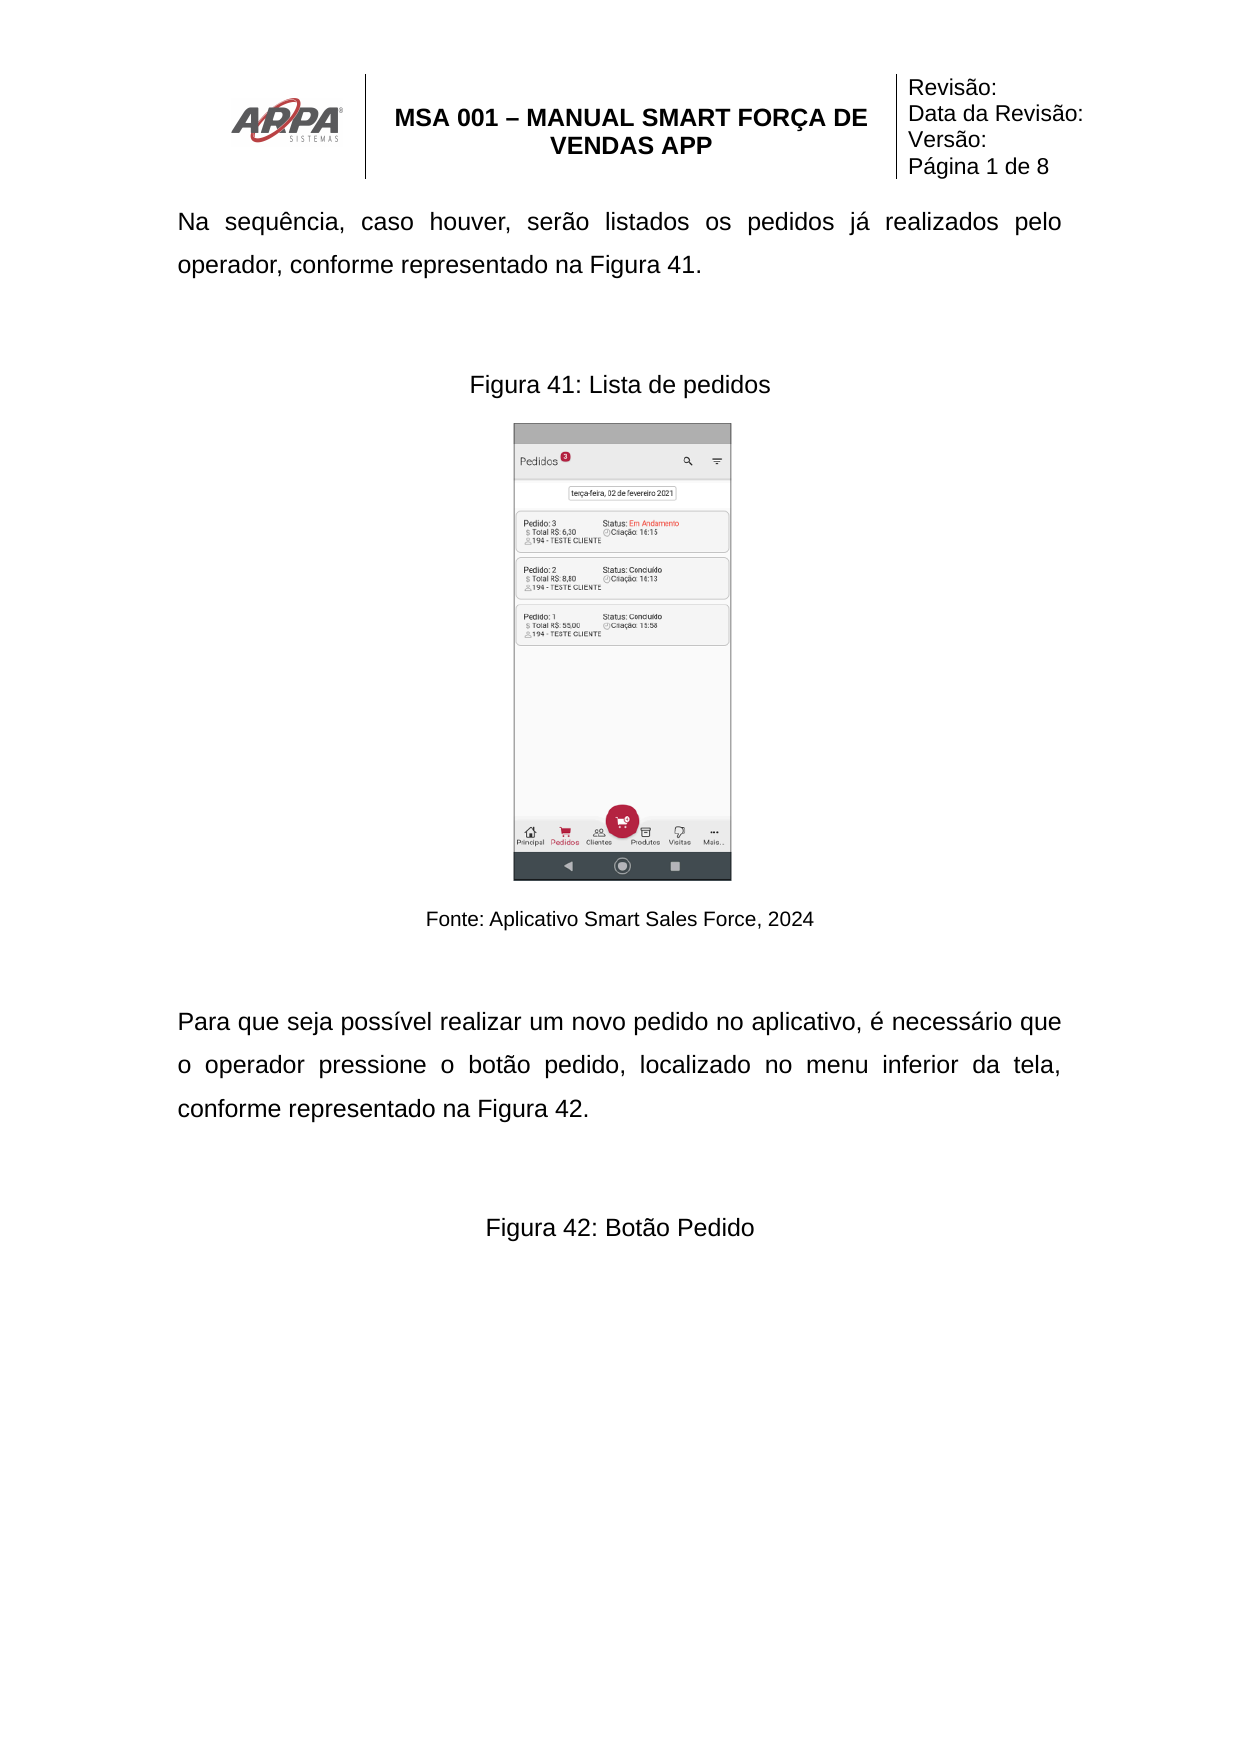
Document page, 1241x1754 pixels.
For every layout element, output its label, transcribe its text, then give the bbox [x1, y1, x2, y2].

picture [231, 98, 343, 147]
text Figura 42: Botão Pedido [177, 1213, 1063, 1242]
text Na sequência, caso houver, serão listados os pedidos já realizados pelo operador, conforme representado na Figura 41. [177, 207, 1063, 279]
picture [503, 415, 737, 891]
text Figura 41: Lista de pedidos [177, 370, 1063, 399]
text Para que seja possível realizar um novo pedido no aplicativo, é necessário que o operador pressione o botão pedido, localizado no menu inferior da tela, conforme representado na Figura 42. [177, 1007, 1063, 1122]
text Fonte: Aplicativo Smart Sales Force, 2024 [177, 907, 1063, 931]
